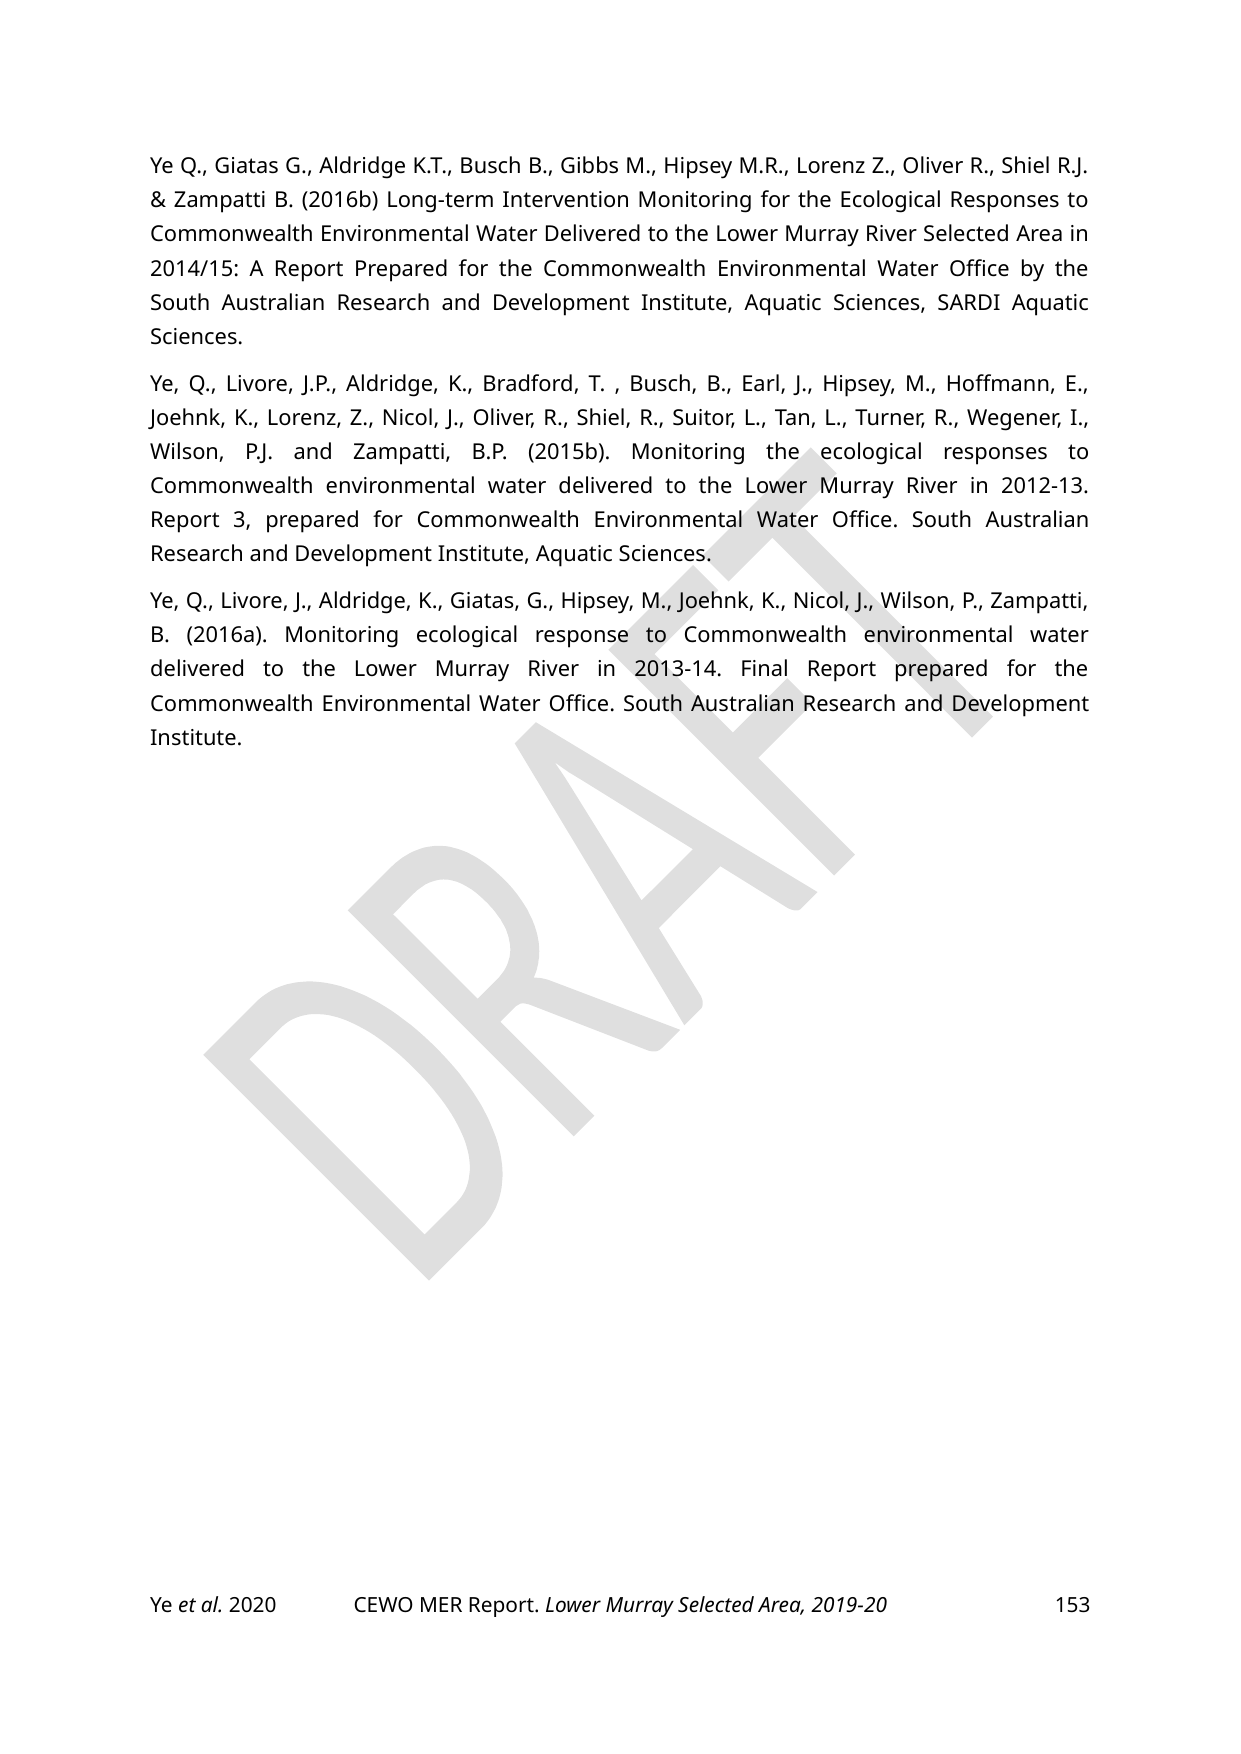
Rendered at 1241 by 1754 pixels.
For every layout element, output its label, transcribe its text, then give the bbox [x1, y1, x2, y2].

text Ye, Q., Livore, J., Aldridge, K., Giatas, G., Hipsey, M., Joehnk, K., Nicol, J., Wilson, P., Zampatti, B. (2016a). Monitoring ecological response to Commonwealth environmental water delivered to the Lower Murray River in 2013-14. Final Report prepared for the Commonwealth Environmental Water Office. South Australian Research and Development Institute. [150, 585, 1090, 751]
text Ye Q., Giatas G., Aldridge K.T., Busch B., Gibbs M., Hipsey M.R., Lorenz Z., Oliver R., Shiel R.J. & Zampatti B. (2016b) Long-term Intervention Monitoring for the Ecological Responses to Commonwealth Environmental Water Delivered to the Lower Murray River Selected Area in 2014/15: A Report Prepared for the Commonwealth Environmental Water Office by the South Australian Research and Development Institute, Aquatic Sciences, SARDI Aquatic Sciences. [150, 150, 1090, 351]
text Ye, Q., Livore, J.P., Aldridge, K., Bradford, T. , Busch, B., Earl, J., Hipsey, M., Hoffmann, E., Joehnk, K., Lorenz, Z., Nicol, J., Oliver, R., Shiel, R., Suitor, L., Tan, L., Turner, R., Wegener, I., Wilson, P.J. and Zampatti, B.P. (2015b). Monitoring the ecological responses to Commonwealth environmental water delivered to the Lower Murray River in 2012-13. Report 3, prepared for Commonwealth Environmental Water Office. South Australian Research and Development Institute, Aquatic Sciences. [150, 367, 1090, 568]
